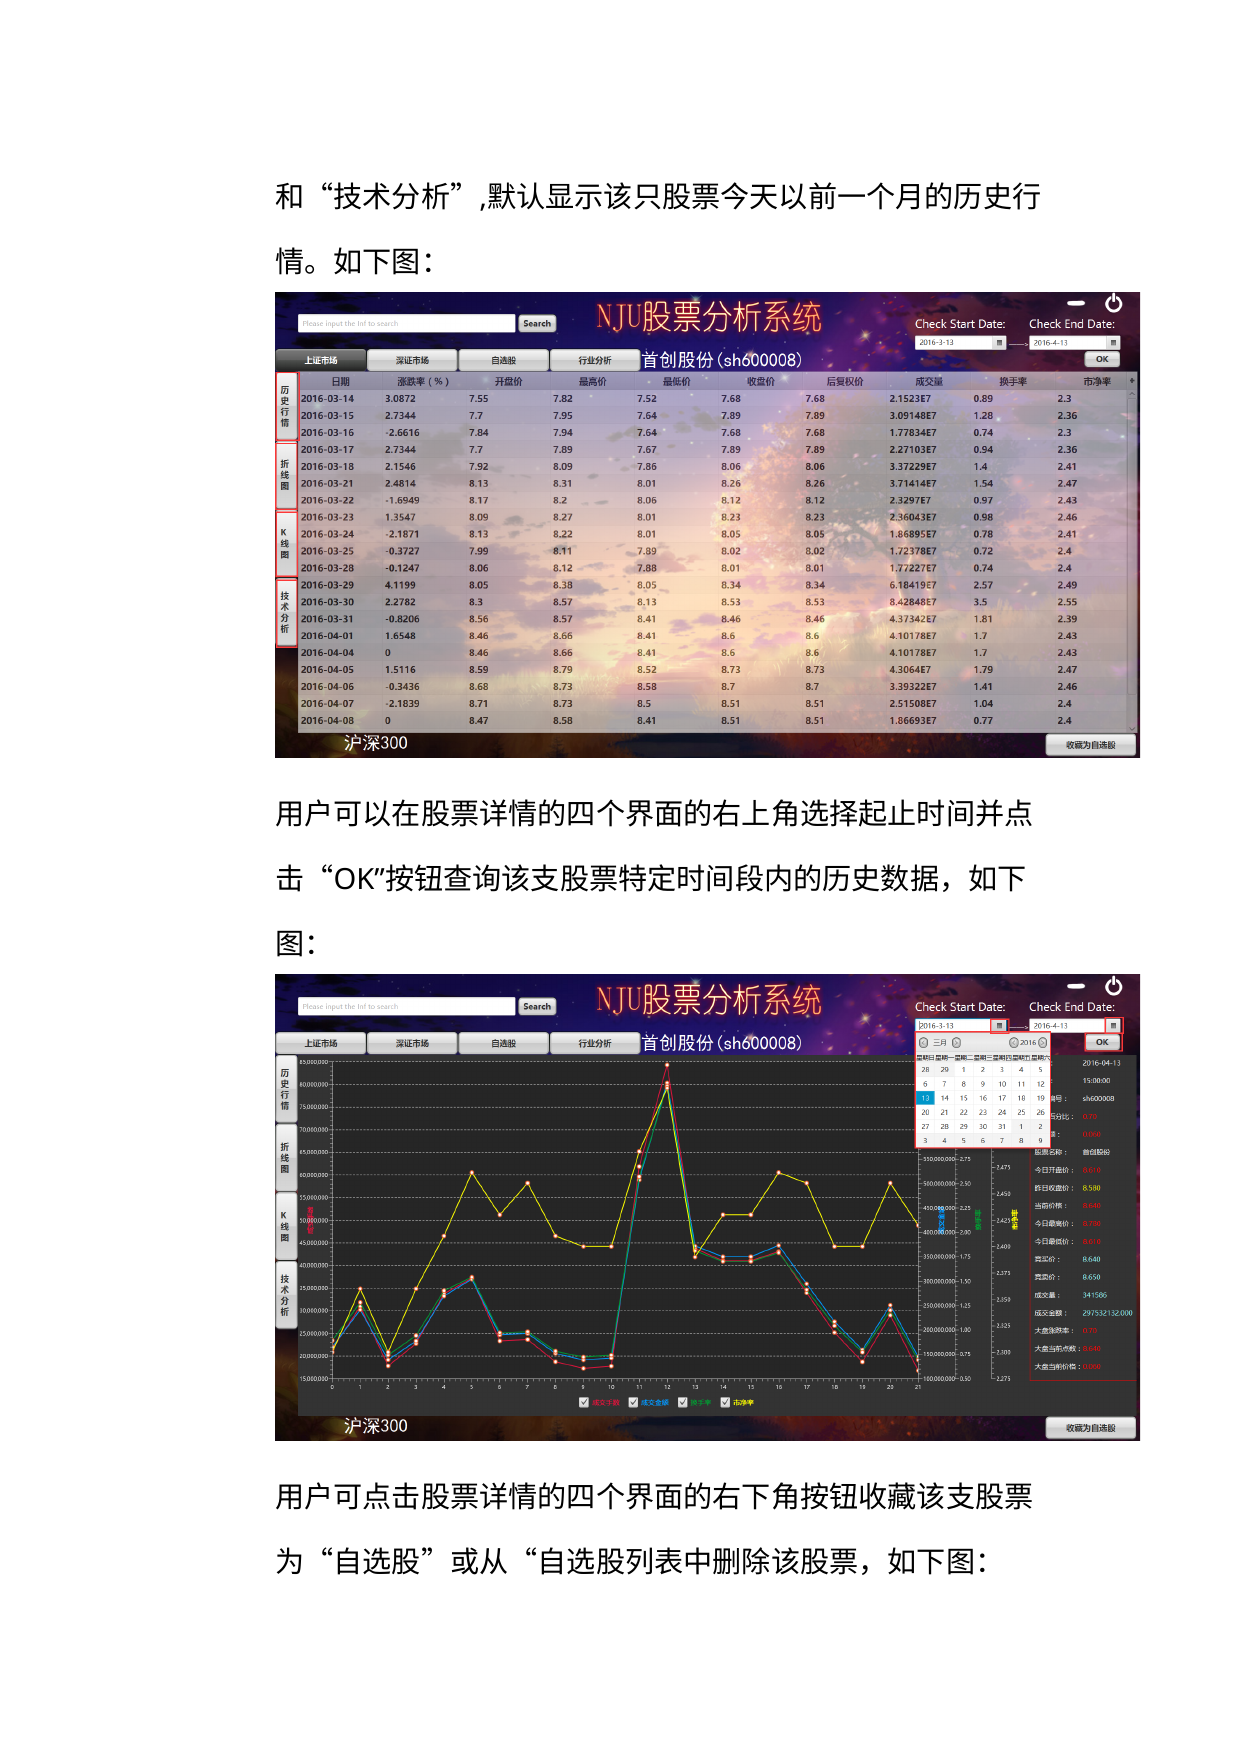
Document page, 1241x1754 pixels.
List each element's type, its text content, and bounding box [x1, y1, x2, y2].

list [275, 162, 1053, 292]
picture [275, 292, 1141, 758]
list 用户可以在股票详情的四个界面的右上角选择起止时间并点击“OK”按钮查询该支股票特定时间段内的历史数据，如下图： [275, 779, 1053, 974]
list 用户可点击股票详情的四个界面的右下角按钮收藏该支股票为“自选股”或从“自选股列表中删除该股票，如下图： [275, 1462, 1053, 1592]
picture [275, 974, 1141, 1441]
